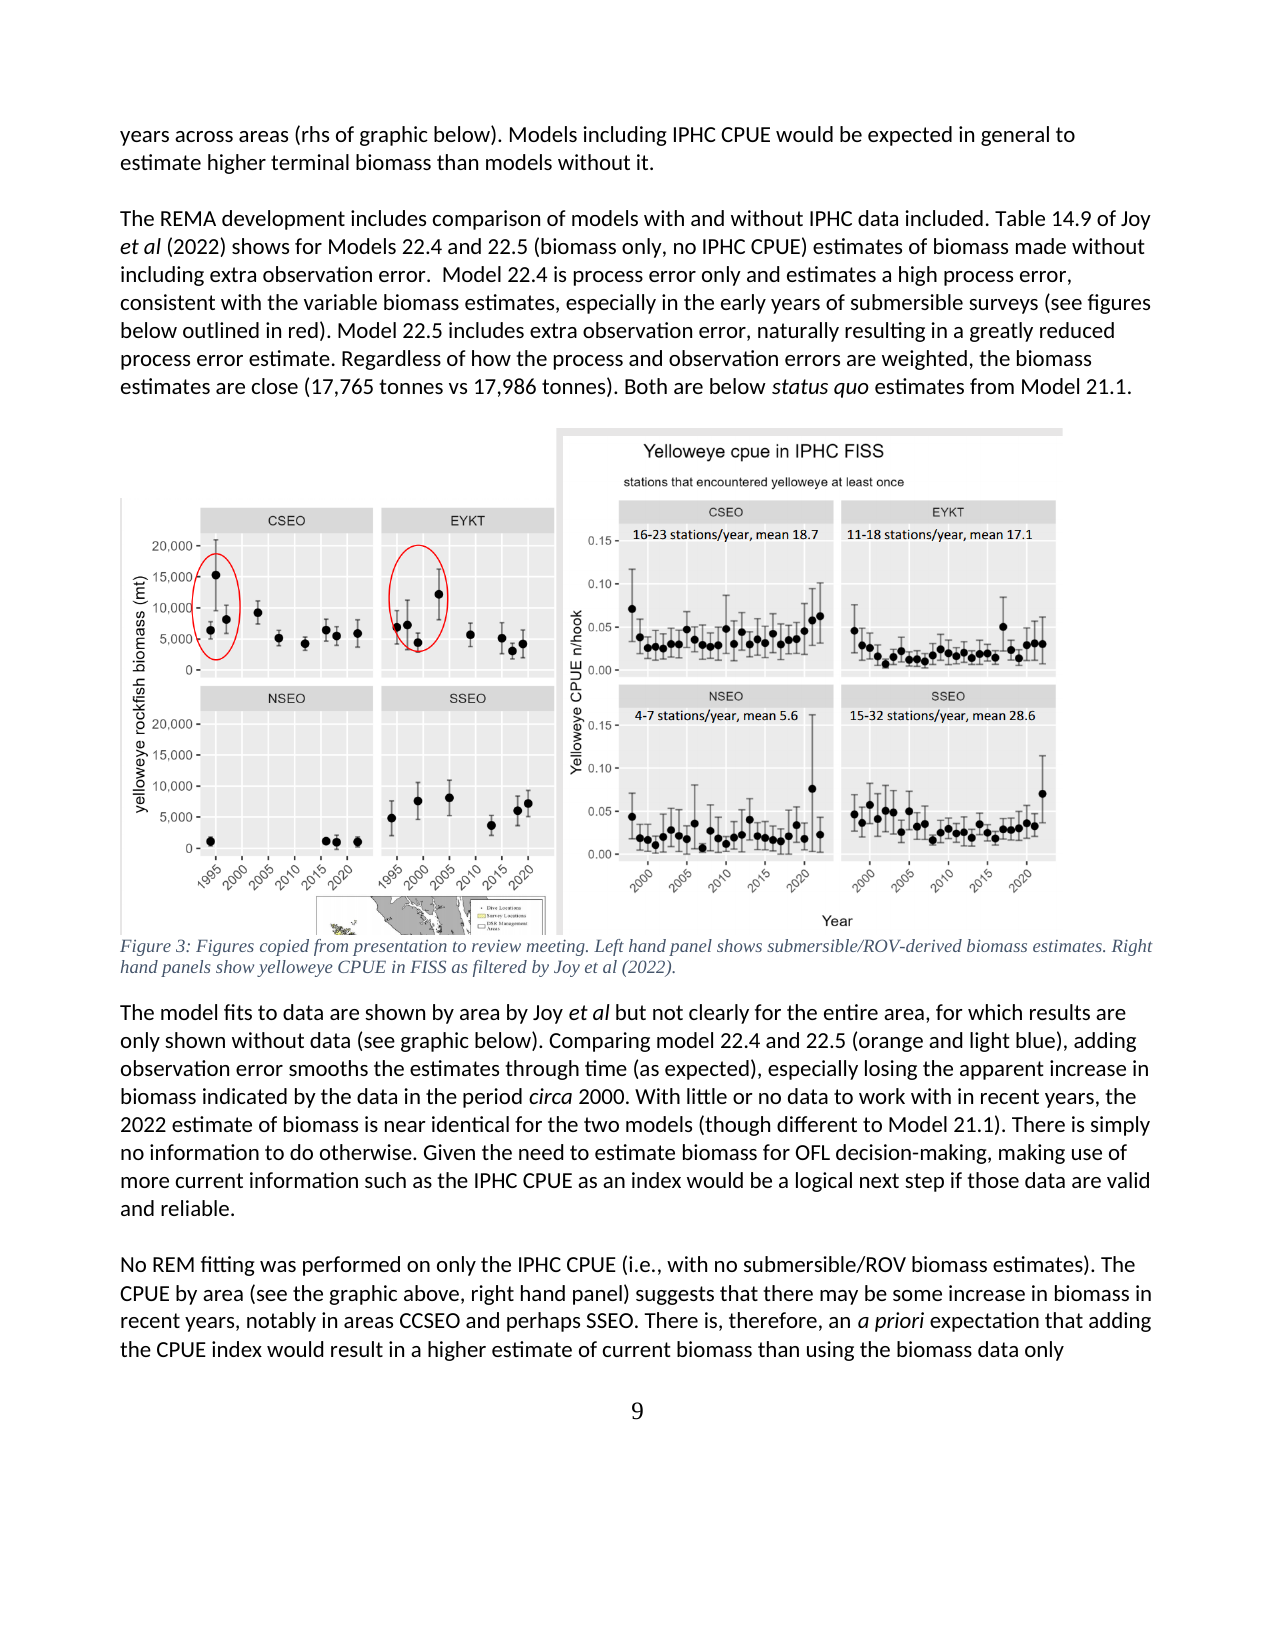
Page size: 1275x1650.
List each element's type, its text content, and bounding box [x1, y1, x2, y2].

text The REMA development includes comparison of models with and without IPHC data included. Table 14.9 of Joy et al (2022) shows for Models 22.4 and 22.5 (biomass only, no IPHC CPUE) estimates of biomass made without including extra observation error. Model 22.4 is process error only and estimates a high process error, consistent with the variable biomass estimates, especially in the early years of submersible surveys (see figures below outlined in red). Model 22.5 includes extra observation error, naturally resulting in a greatly reduced process error estimate. Regardless of how the process and observation errors are weighted, the biomass estimates are close (17,765 tonnes vs 17,986 tonnes). Both are below status quo estimates from Model 21.1. [120, 204, 1155, 400]
text Figure 3: Figures copied from presentation to review meeting. Left hand panel shows submersible/ROV-derived biomass estimates. Right hand panels show yelloweye CPUE in FISS as filtered by Joy et al (2022). [120, 934, 1155, 978]
text The model fits to data are shown by area by Joy et al but not clearly for the entire area, for which results are only shown without data (see graphic below). Comparing model 22.4 and 22.5 (orange and light blue), adding observation error smooths the estimates through time (as expected), especially losing the apparent increase in biomass indicated by the data in the period circa 2000. With little or no data to work with in recent years, the 2022 estimate of biomass is near identical for the two models (though different to Model 21.1). There is simply no information to do otherwise. Given the need to estimate biomass for OFL decision-making, making use of more current information such as the IPHC CPUE as an index would be a logical next step if those data are valid and reliable. [120, 998, 1155, 1223]
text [120, 1251, 1155, 1363]
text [120, 120, 1155, 176]
picture [120, 428, 1063, 935]
